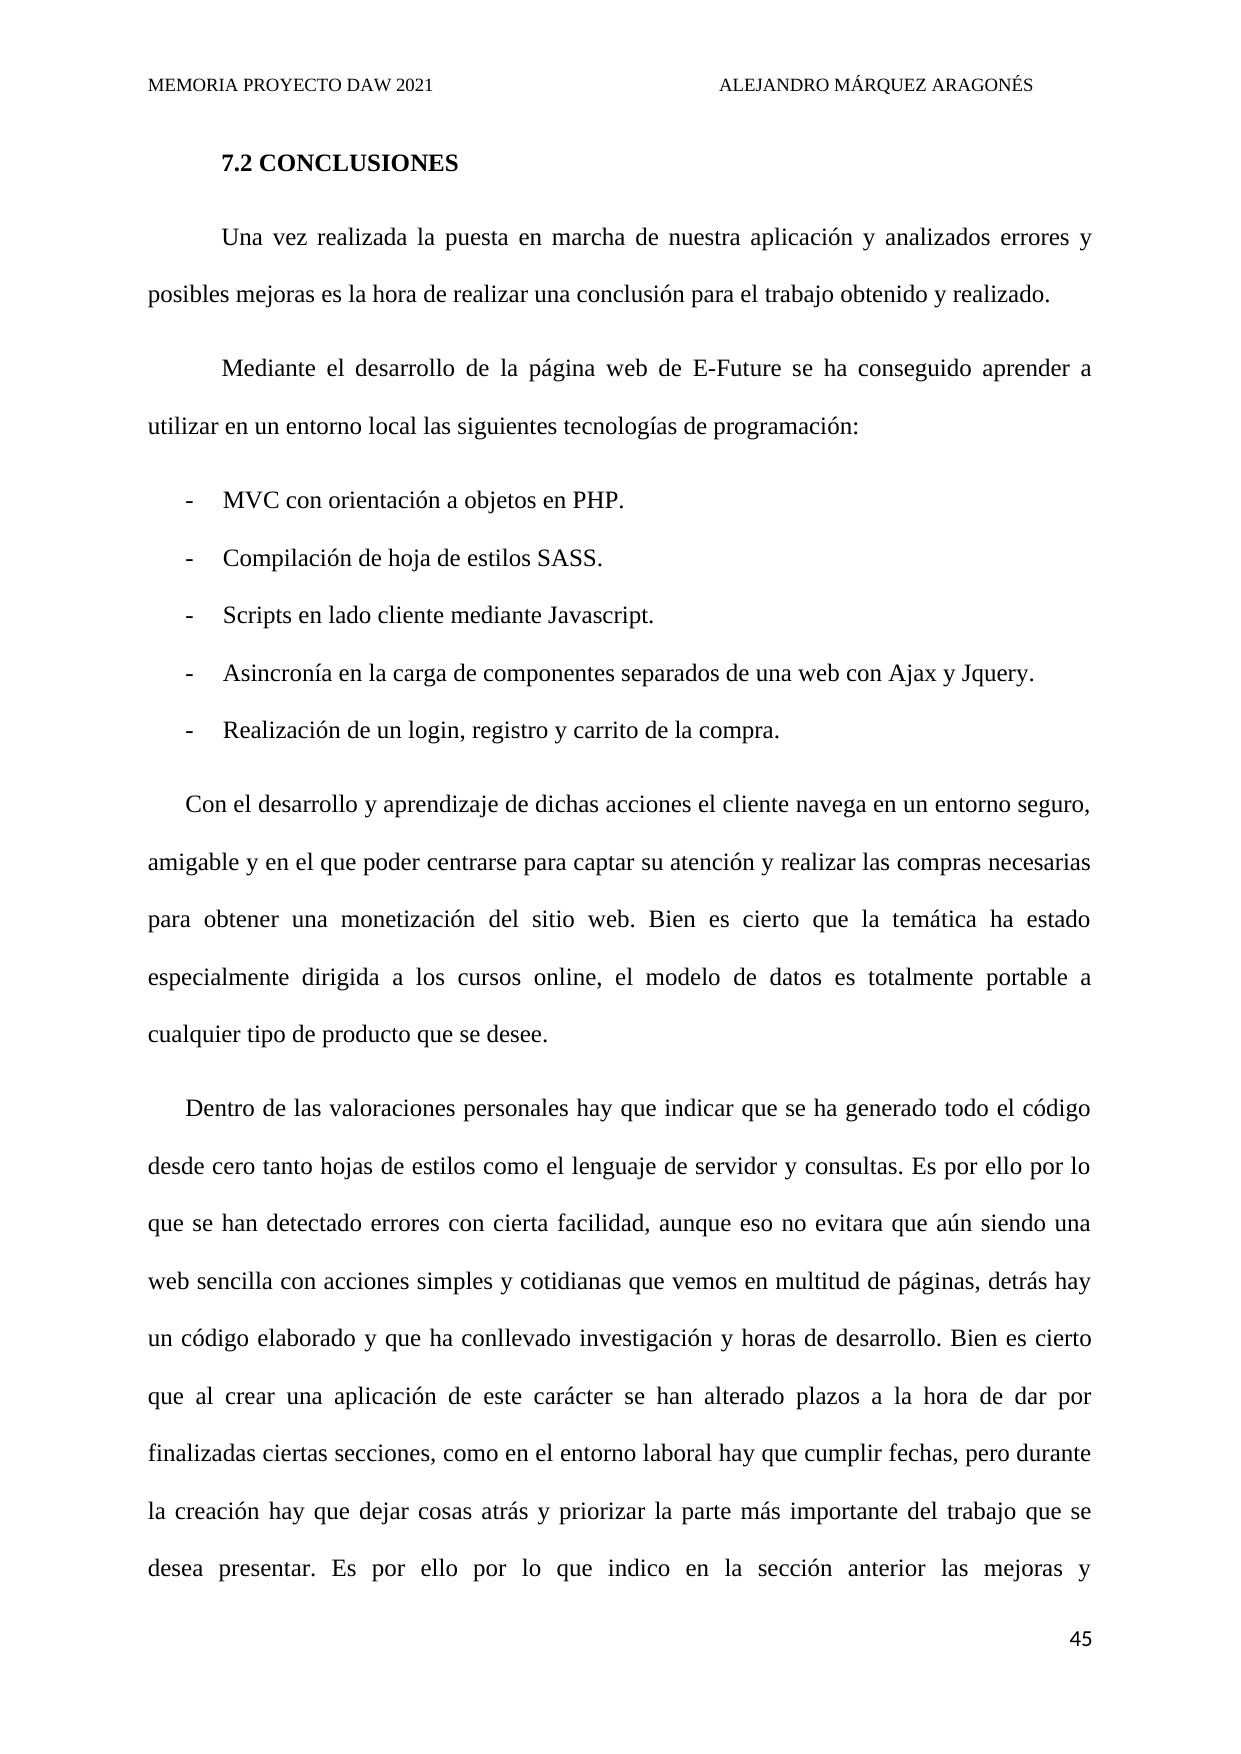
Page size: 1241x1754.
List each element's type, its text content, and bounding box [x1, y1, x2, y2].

list CONCLUSIONES [221, 148, 1092, 176]
text Con el desarrollo y aprendizaje de dichas acciones el cliente navega en un entorno seguro, amigable y en el que poder centrarse para captar su atención y realizar las compras necesarias para obtener una monetización del sitio web. Bien es cierto que la temática ha estado especialmente dirigida a los cursos online, el modelo de datos es totalmente portable a cualquier tipo de producto que se desee. [148, 789, 1092, 1048]
list Compilación de hoja de estilos SASS. [185, 543, 1092, 571]
list Scripts en lado cliente mediante Javascript. [185, 600, 1092, 629]
text Mediante el desarrollo de la página web de E-Future se ha conseguido aprender a utilizar en un entorno local las siguientes tecnologías de programación: [148, 353, 1092, 440]
list Realización de un login, registro y carrito de la compra. [185, 715, 1092, 744]
text Una vez realizada la puesta en marcha de nuestra aplicación y analizados errores y posibles mejoras es la hora de realizar una conclusión para el trabajo obtenido y realizado. [148, 222, 1092, 308]
list Asincronía en la carga de componentes separados de una web con Ajax y Jquery. [185, 658, 1092, 686]
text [148, 1093, 1092, 1582]
list MVC con orientación a objetos en PHP. [185, 485, 1092, 514]
